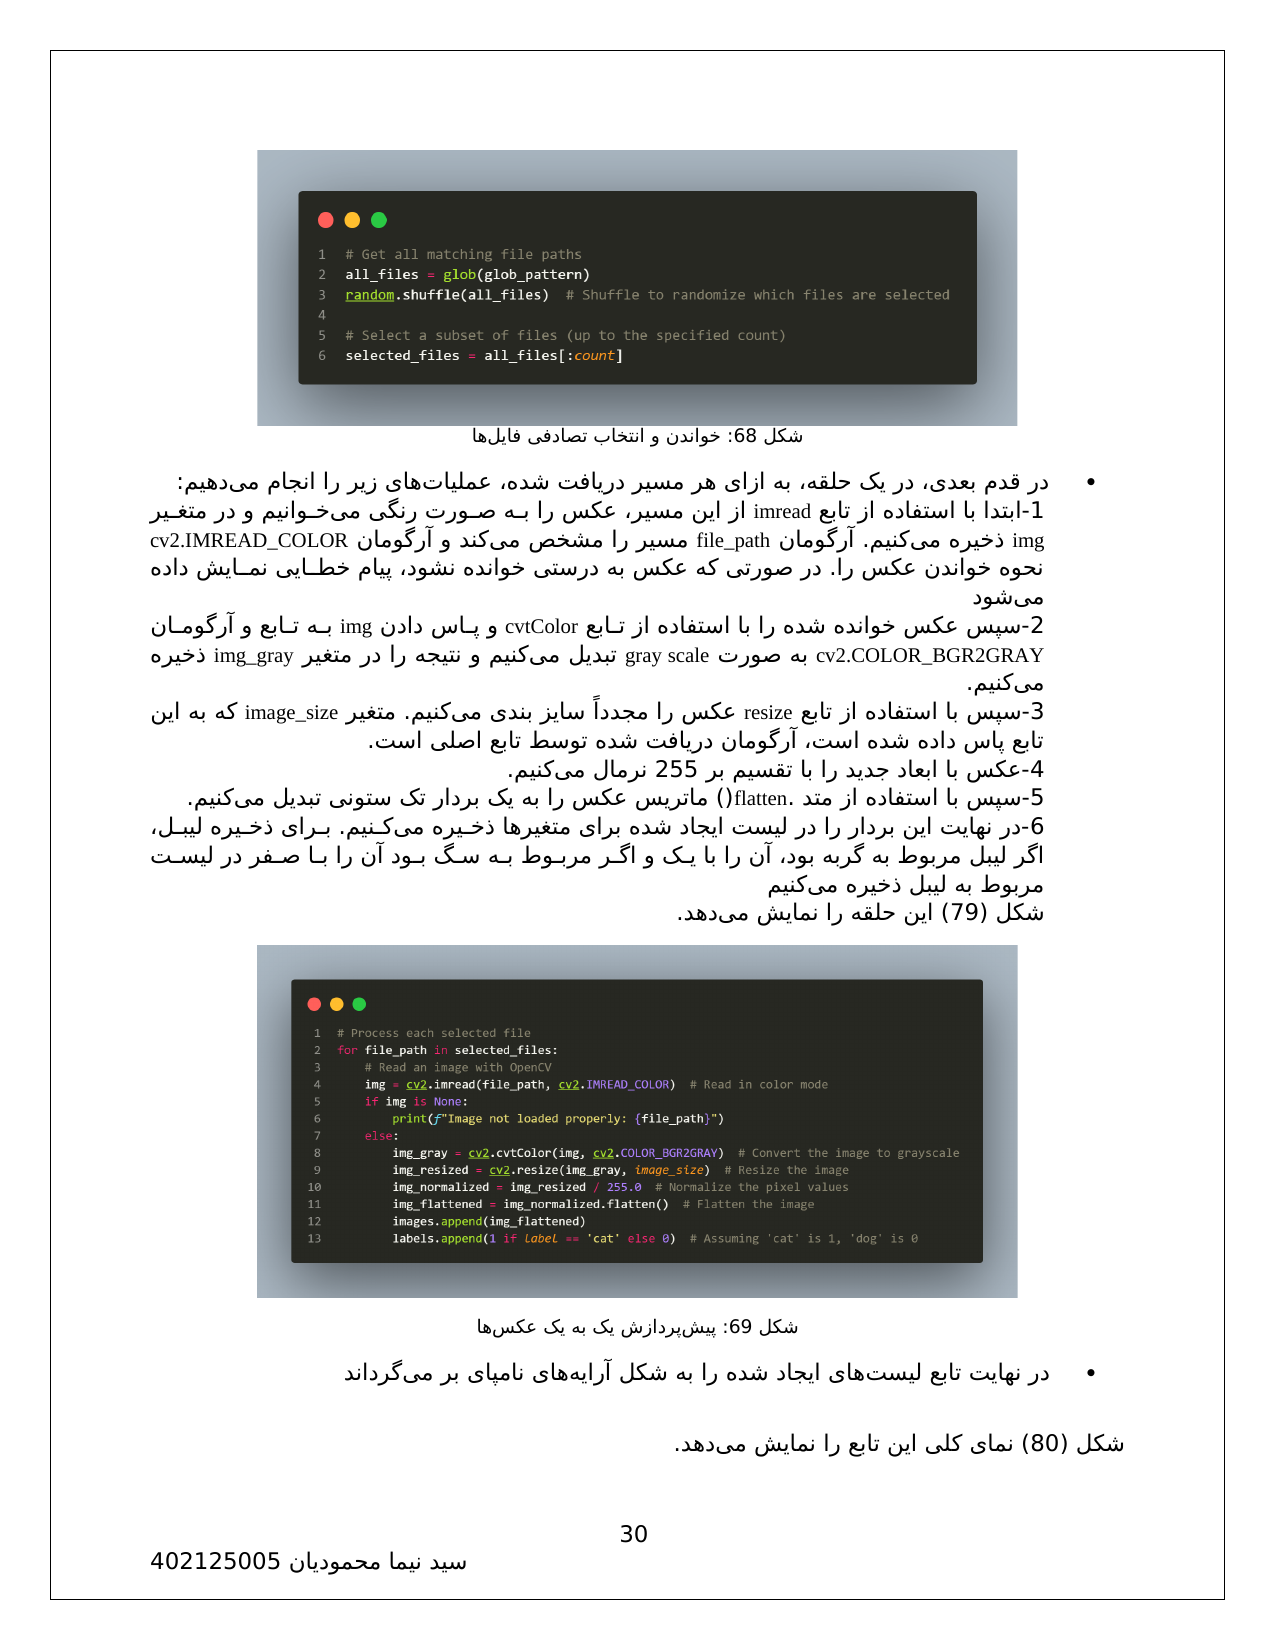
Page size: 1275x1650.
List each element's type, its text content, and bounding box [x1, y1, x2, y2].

list 2-سپس عکس خوانده شده را با استفاده از تابع cvtColor و پاس دادن img به تابع و آرگومان cv2.COLOR_BGR2GRAY به صورت gray scale تبدیل می‌کنیم و نتیجه را در متغیر img_gray ذخیره می‌کنیم. [150, 612, 1045, 696]
list 6-در نهایت این بردار را در لیست ایجاد شده برای متغیرها ذخیره می‌کنیم. برای ذخیره لیبل، اگر لیبل مربوط به گربه بود، آن را با یک و اگر مربوط به سگ بود آن را با صفر در لیست مربوط به لیبل ذخیره می‌کنیم [150, 813, 1045, 897]
list در قدم بعدی، در یک حلقه، به ازای هر مسیر دریافت شده، عملیات‌های زیر را انجام می‌دهیم: [150, 468, 1087, 495]
list شکل (79) این حلقه را نمایش می‌دهد. [150, 899, 1045, 926]
text شکل 69: پیش‌پردازش یک به یک عکس‌ها [150, 1316, 1125, 1338]
text شکل 68: خواندن و انتخاب تصادفی فایل‌ها [150, 426, 1125, 447]
list 1-ابتدا با استفاده از تابع imread از این مسیر، عکس را به صورت رنگی می‌خوانیم و در متغیر img ذخیره می‌کنیم. آرگومان file_path مسیر را مشخص می‌کند و آرگومان cv2.IMREAD_COLOR نحوه خواندن عکس را. در صورتی که عکس به درستی خوانده نشود، پیام خطایی نمایش داده می‌شود [150, 497, 1045, 610]
list 3-سپس با استفاده از تابع resize عکس را مجدداً سایز بندی می‌کنیم. متغیر image_size که به این تابع پاس داده شده است، آرگومان دریافت شده توسط تابع اصلی است. [150, 698, 1045, 754]
text شکل (80) نمای کلی این تابع را نمایش می‌دهد. [150, 1430, 1125, 1457]
picture [257, 945, 1018, 1298]
list 4-عکس با ابعاد جدید را با تقسیم بر 255 نرمال می‌کنیم. [150, 756, 1045, 782]
picture [257, 150, 1018, 426]
list در نهایت تابع لیست‌های ایجاد شده را به شکل آرایه‌های نامپای بر می‌گرداند [150, 1359, 1087, 1385]
list 5-سپس با استفاده از متد .flatten() ماتریس عکس را به یک بردار تک ستونی تبدیل می‌کنیم. [150, 784, 1045, 811]
